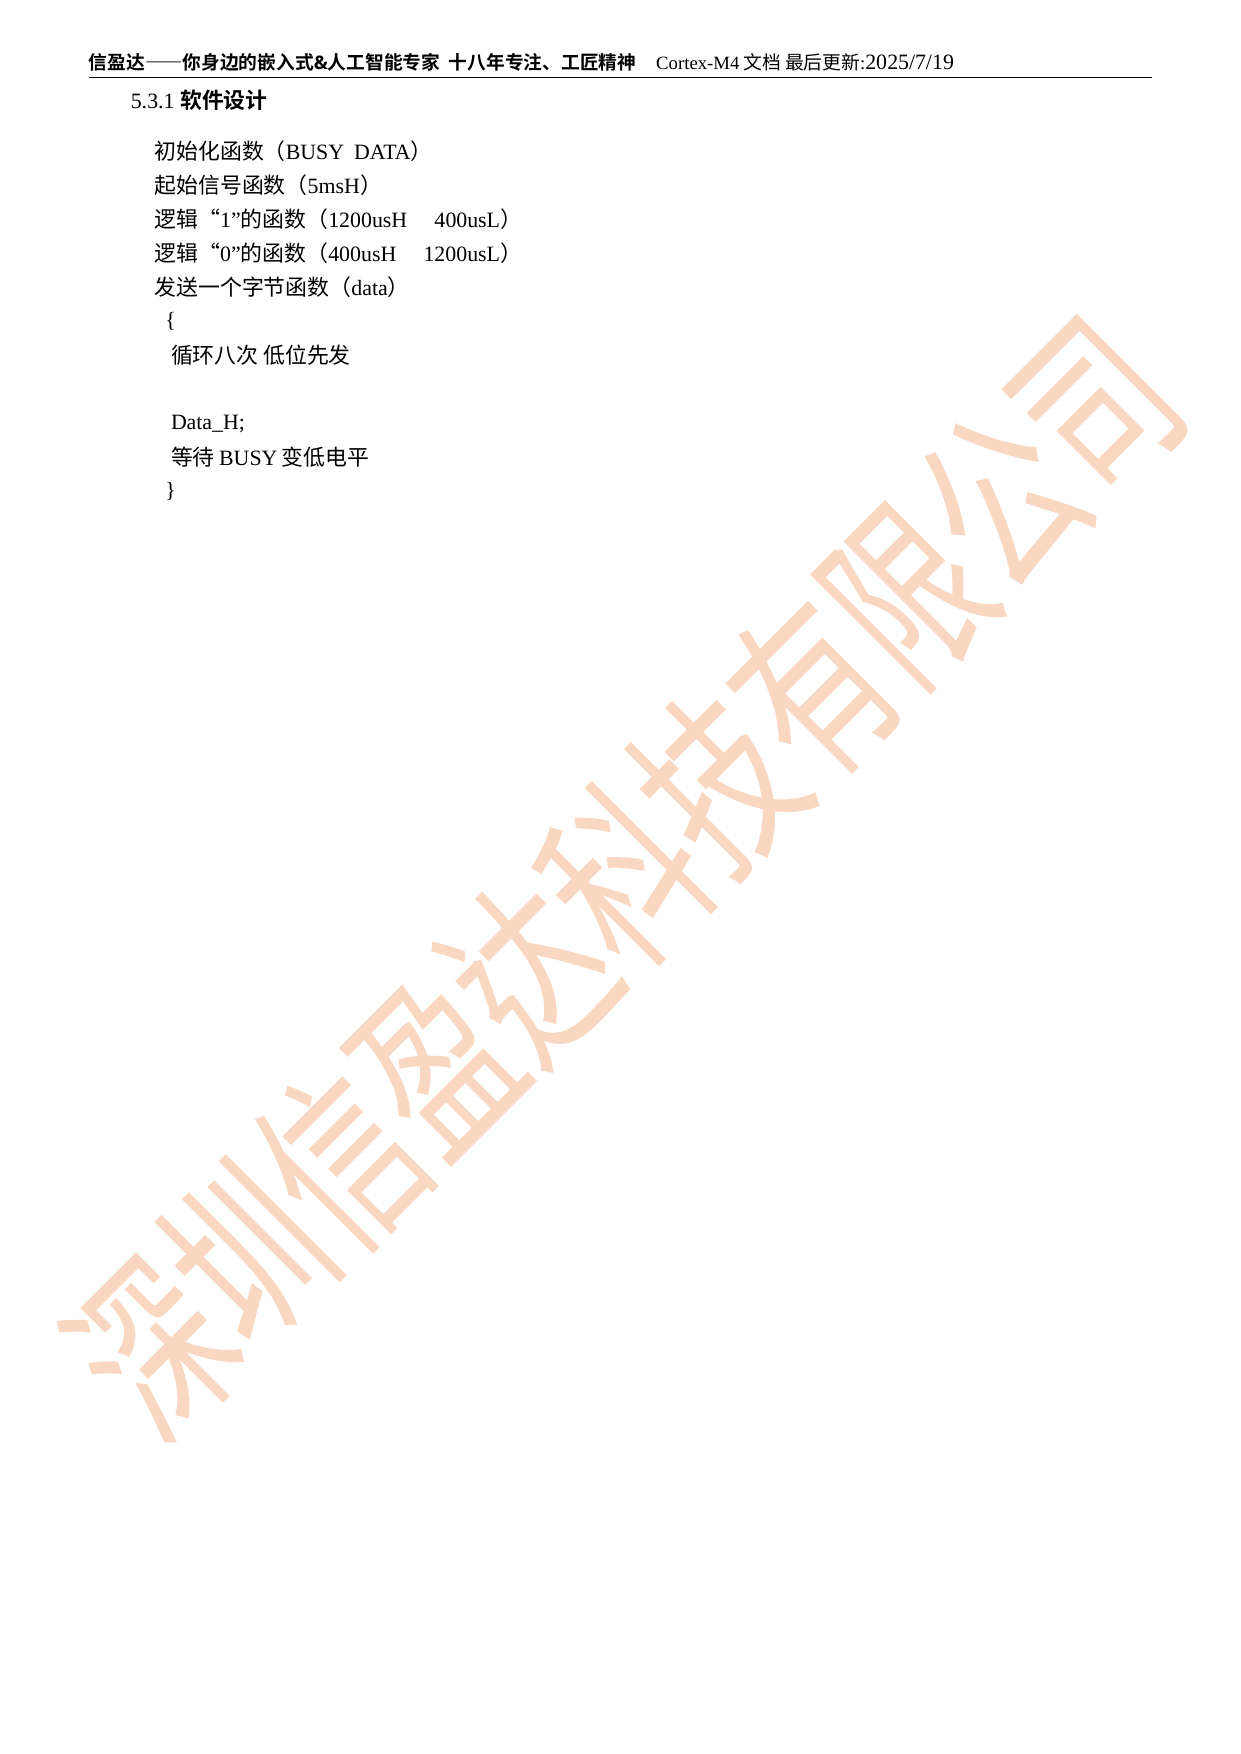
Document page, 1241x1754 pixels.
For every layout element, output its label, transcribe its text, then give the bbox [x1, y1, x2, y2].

subtitle 软件设计 [89, 82, 1152, 116]
text 起始信号函数（5msH） [89, 167, 1152, 201]
text } [89, 472, 1152, 506]
text 逻辑“0”的函数（400usH 1200usL） [89, 234, 1152, 268]
text Data_H; [89, 404, 1152, 438]
text { [89, 302, 1152, 336]
text 发送一个字节函数（data） [89, 268, 1152, 302]
text 等待BUSY变低电平 [89, 438, 1152, 472]
text 逻辑“1”的函数（1200usH 400usL） [89, 201, 1152, 234]
text 初始化函数（BUSY DATA） [89, 133, 1152, 167]
text 循环八次 低位先发 [89, 336, 1152, 370]
